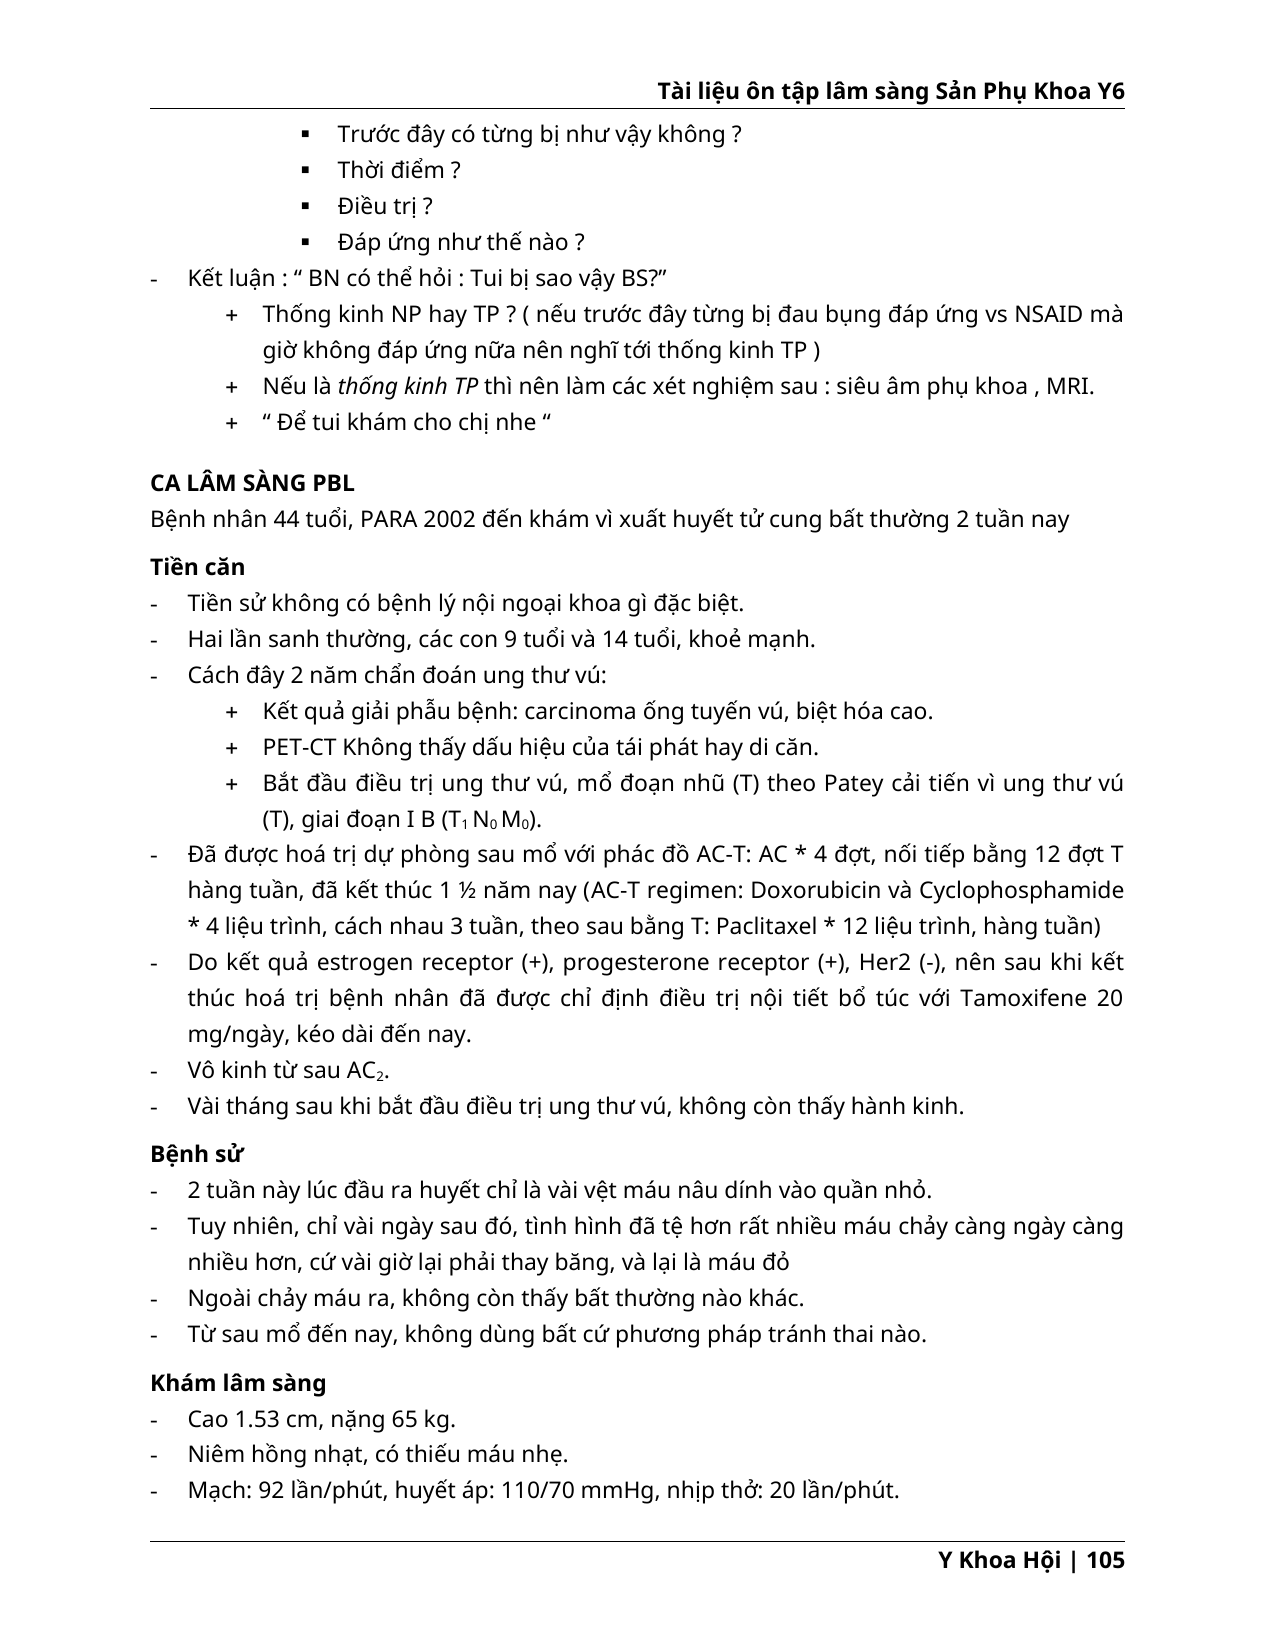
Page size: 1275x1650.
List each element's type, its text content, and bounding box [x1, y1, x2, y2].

text Thời điểm ? [300, 154, 1125, 185]
text Vài tháng sau khi bắt đầu điều trị ung thư vú, không còn thấy hành kinh. [150, 1090, 1125, 1121]
text Tiền sử không có bệnh lý nội ngoại khoa gì đặc biệt. [150, 587, 1125, 618]
text “ Để tui khám cho chị nhe “ [225, 406, 1125, 437]
text Điều trị ? [300, 190, 1125, 221]
text Kết quả giải phẫu bệnh: carcinoma ống tuyến vú, biệt hóa cao. [225, 695, 1125, 726]
text Đáp ứng như thế nào ? [300, 226, 1125, 257]
text Cao 1.53 cm, nặng 65 kg. [150, 1402, 1125, 1434]
text Niêm hồng nhạt, có thiếu máu nhẹ. [150, 1438, 1125, 1470]
text Đã được hoá trị dự phòng sau mổ với phác đồ AC-T: AC * 4 đợt, nối tiếp bằng 12 đợt T hàng tuần, đã kết thúc 1 ½ năm nay (AC-T regimen: Doxorubicin và Cyclophosphamide * 4 liệu trình, cách nhau 3 tuần, theo sau bằng T: Paclitaxel * 12 liệu trình, hàng tuần) [150, 838, 1125, 942]
text Bắt đầu điều trị ung thư vú, mổ đoạn nhũ (T) theo Patey cải tiến vì ung thư vú (T), giai đoạn I B (T1 N0 M0). [225, 767, 1125, 834]
text Thống kinh NP hay TP ? ( nếu trước đây từng bị đau bụng đáp ứng vs NSAID mà giờ không đáp ứng nữa nên nghĩ tới thống kinh TP ) [225, 298, 1125, 365]
text Từ sau mổ đến nay, không dùng bất cứ phương pháp tránh thai nào. [150, 1318, 1125, 1349]
text 2 tuần này lúc đầu ra huyết chỉ là vài vệt máu nâu dính vào quần nhỏ. [150, 1174, 1125, 1206]
text Bệnh nhân 44 tuổi, PARA 2002 đến khám vì xuất huyết tử cung bất thường 2 tuần nay [150, 502, 1125, 534]
text Tuy nhiên, chỉ vài ngày sau đó, tình hình đã tệ hơn rất nhiều máu chảy càng ngày càng nhiều hơn, cứ vài giờ lại phải thay băng, và lại là máu đỏ [150, 1210, 1125, 1277]
text Ngoài chảy máu ra, không còn thấy bất thường nào khác. [150, 1282, 1125, 1313]
text Hai lần sanh thường, các con 9 tuổi và 14 tuổi, khoẻ mạnh. [150, 623, 1125, 654]
text Cách đây 2 năm chẩn đoán ung thư vú: [150, 659, 1125, 690]
text Vô kinh từ sau AC2. [150, 1054, 1125, 1085]
subtitle Tiền căn [150, 551, 1125, 582]
text Kết luận : “ BN có thể hỏi : Tui bị sao vậy BS?” [150, 262, 1125, 293]
text Mạch: 92 lần/phút, huyết áp: 110/70 mmHg, nhịp thở: 20 lần/phút. [150, 1474, 1125, 1506]
text PET-CT Không thấy dấu hiệu của tái phát hay di căn. [225, 731, 1125, 762]
subtitle CA LÂM SÀNG PBL [150, 467, 1125, 498]
text Nếu là thống kinh TP thì nên làm các xét nghiệm sau : siêu âm phụ khoa , MRI. [225, 370, 1125, 401]
subtitle Khám lâm sàng [150, 1367, 1125, 1398]
text Do kết quả estrogen receptor (+), progesterone receptor (+), Her2 (-), nên sau khi kết thúc hoá trị bệnh nhân đã được chỉ định điều trị nội tiết bổ túc với Tamoxifene 20 mg/ngày, kéo dài đến nay. [150, 946, 1125, 1049]
text Trước đây có từng bị như vậy không ? [300, 118, 1125, 149]
subtitle Bệnh sử [150, 1138, 1125, 1170]
